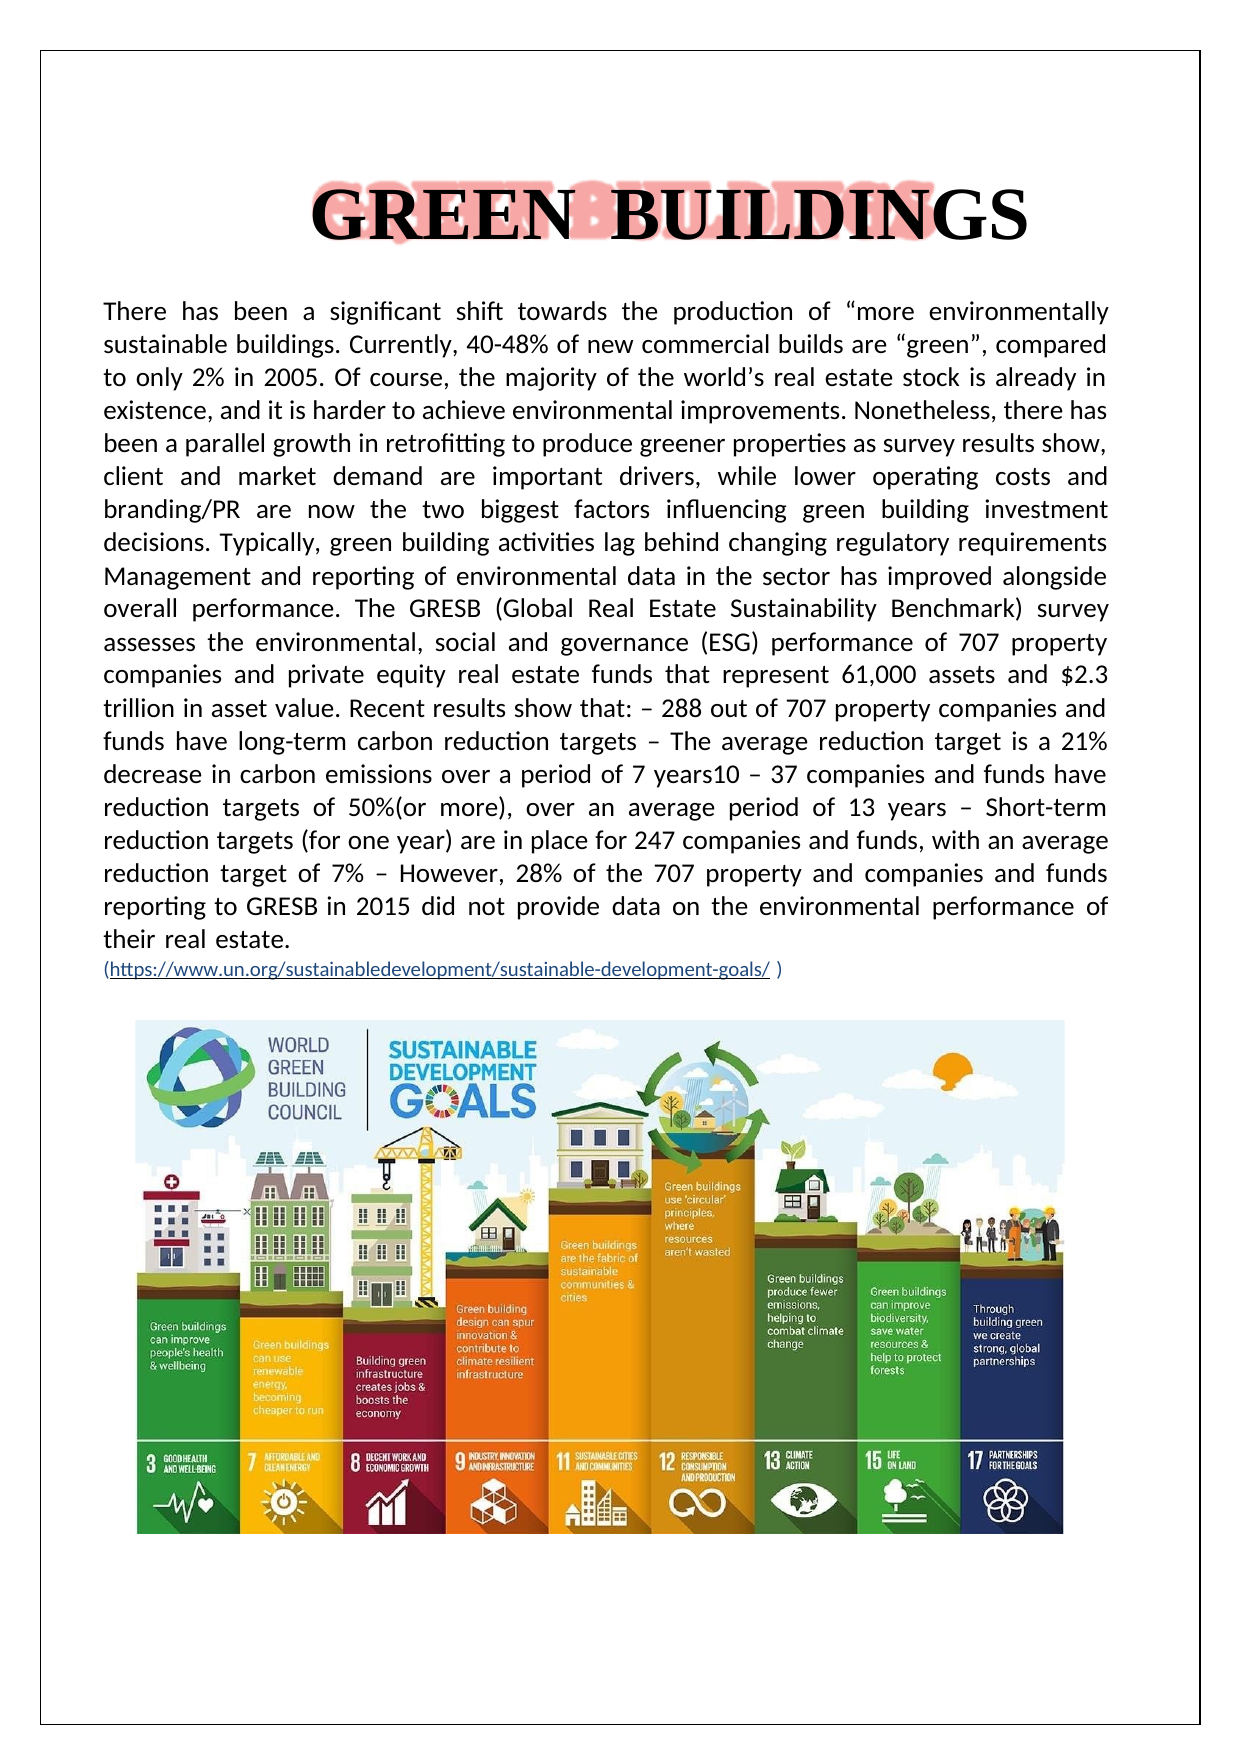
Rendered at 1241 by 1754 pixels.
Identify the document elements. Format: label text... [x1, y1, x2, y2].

picture [309, 177, 940, 247]
text There has been a significant shift towards the production of “more environmentally sustainable buildings. Currently, 40-48% of new commercial builds are “green”, compared to only 2% in 2005. Of course, the majority of the world’s real estate stock is already in existence, and it is harder to achieve environmental improvements. Nonetheless, there has been a parallel growth in retrofitting to produce greener properties as survey results show, client and market demand are important drivers, while lower operating costs and branding/PR are now the two biggest factors influencing green building investment decisions. Typically, green building activities lag behind changing regulatory requirements Management and reporting of environmental data in the sector has improved alongside overall performance. The GRESB (Global Real Estate Sustainability Benchmark) survey assesses the environmental, social and governance (ESG) performance of 707 property companies and private equity real estate funds that represent 61,000 assets and $2.3 trillion in asset value. Recent results show that: – 288 out of 707 property companies and funds have long-term carbon reduction targets – The average reduction target is a 21% decrease in carbon emissions over a period of 7 years10 – 37 companies and funds have reduction targets of 50%(or more), over an average period of 13 years – Short-term reduction targets (for one year) are in place for 247 companies and funds, with an average reduction target of 7% – However, 28% of the 707 property and companies and funds reporting to GRESB in 2015 did not provide data on the environmental performance of their real estate. [103, 294, 1109, 955]
text (https://www.un.org/sustainabledevelopment/sustainable-development-goals/ ) [103, 956, 1199, 981]
picture [135, 1020, 1065, 1534]
